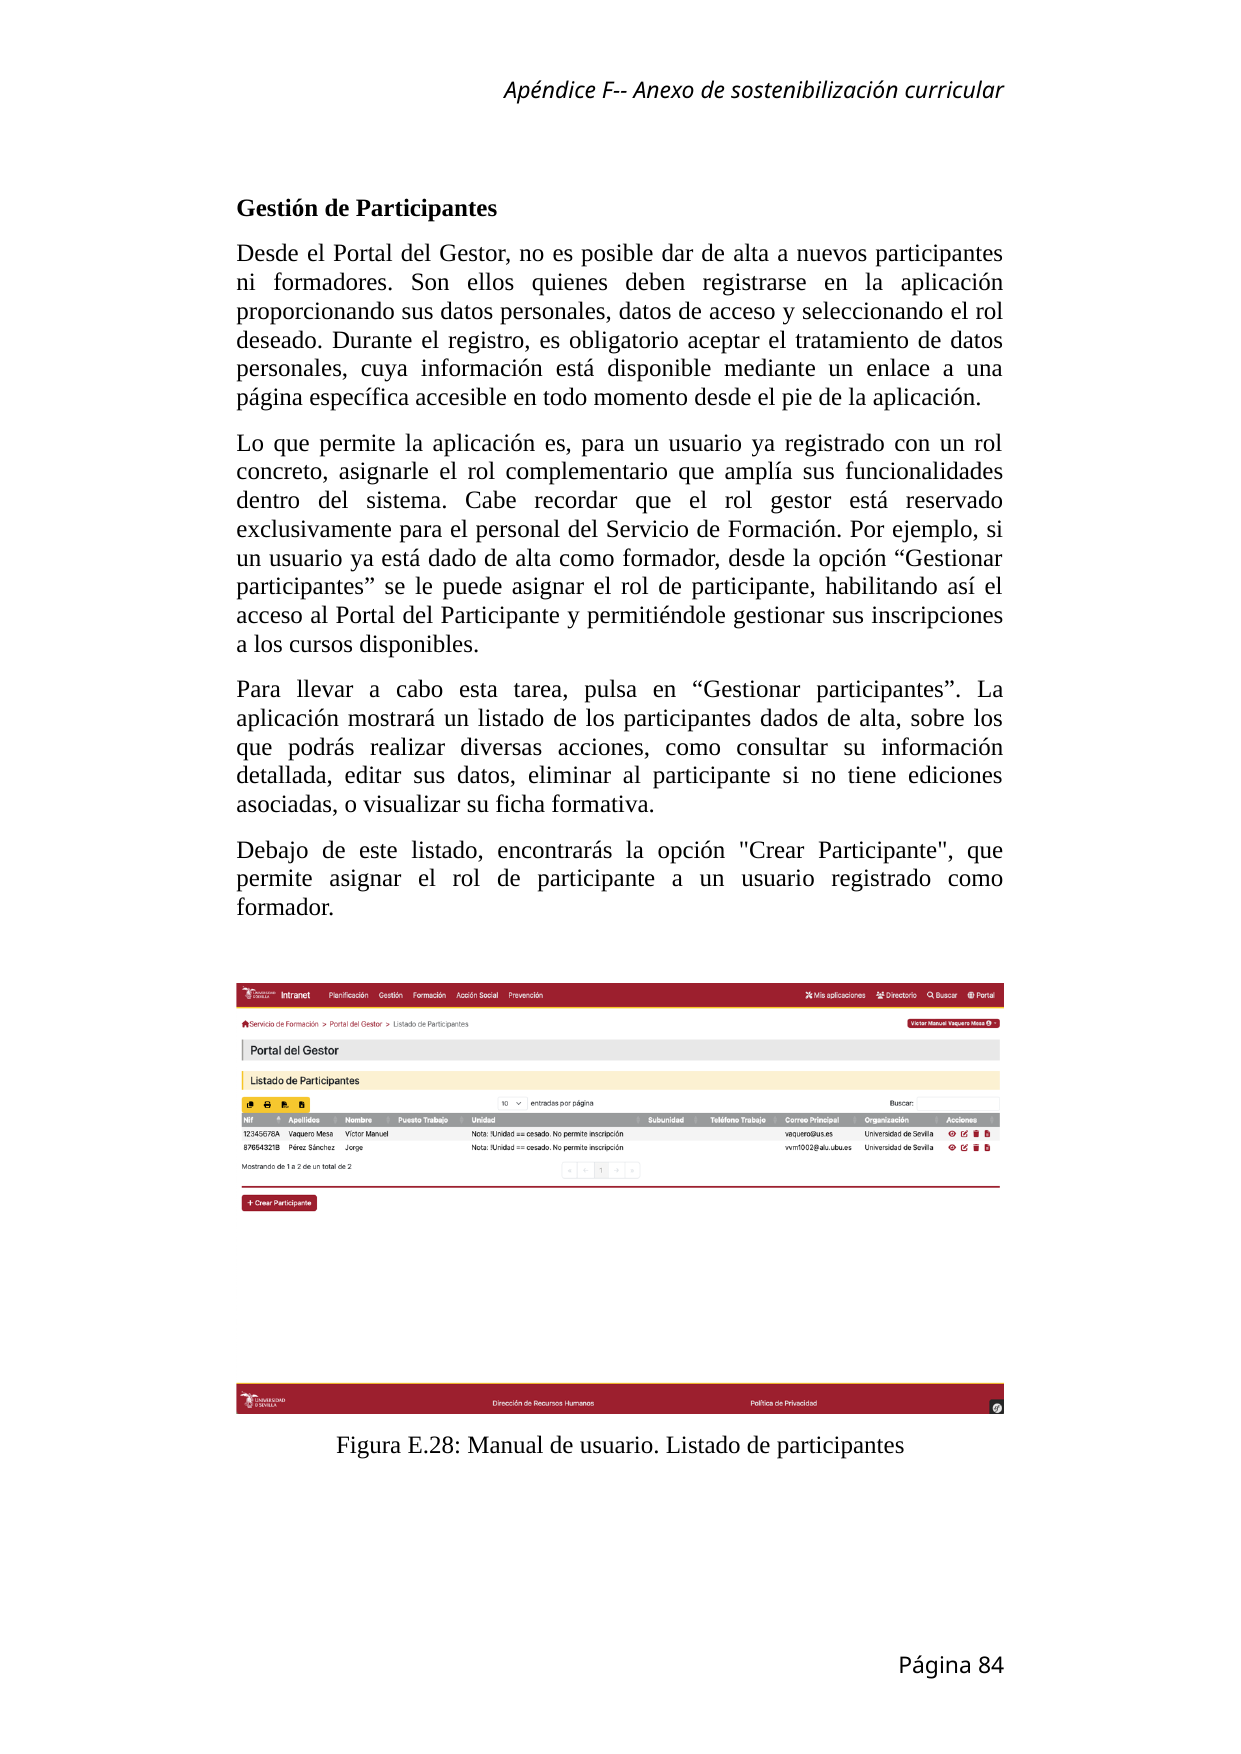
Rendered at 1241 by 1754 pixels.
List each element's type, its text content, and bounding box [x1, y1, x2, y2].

picture [236, 983, 1004, 1414]
text Gestión de Participantes [236, 193, 1004, 222]
text Debajo de este listado, encontrarás la opción "Crear Participante", que permite asignar el rol de participante a un usuario registrado como formador. [236, 835, 1004, 921]
text Desde el Portal del Gestor, no es posible dar de alta a nuevos participantes ni formadores. Son ellos quienes deben registrarse en la aplicación proporcionando sus datos personales, datos de acceso y seleccionando el rol deseado. Durante el registro, es obligatorio aceptar el tratamiento de datos personales, cuya información está disponible mediante un enlace a una página específica accesible en todo momento desde el pie de la aplicación. [236, 238, 1004, 411]
text Para llevar a cabo esta tarea, pulsa en “Gestionar participantes”. La aplicación mostrará un listado de los participantes dados de alta, sobre los que podrás realizar diversas acciones, como consultar su información detallada, editar sus datos, eliminar al participante si no tiene ediciones asociadas, o visualizar su ficha formativa. [236, 674, 1004, 818]
text Lo que permite la aplicación es, para un usuario ya registrado con un rol concreto, asignarle el rol complementario que amplía sus funcionalidades dentro del sistema. Cabe recordar que el rol gestor está reservado exclusivamente para el personal del Servicio de Formación. Por ejemplo, si un usuario ya está dado de alta como formador, desde la opción “Gestionar participantes” se le puede asignar el rol de participante, habilitando así el acceso al Portal del Participante y permitiéndole gestionar sus inscripciones a los cursos disponibles. [236, 428, 1004, 658]
